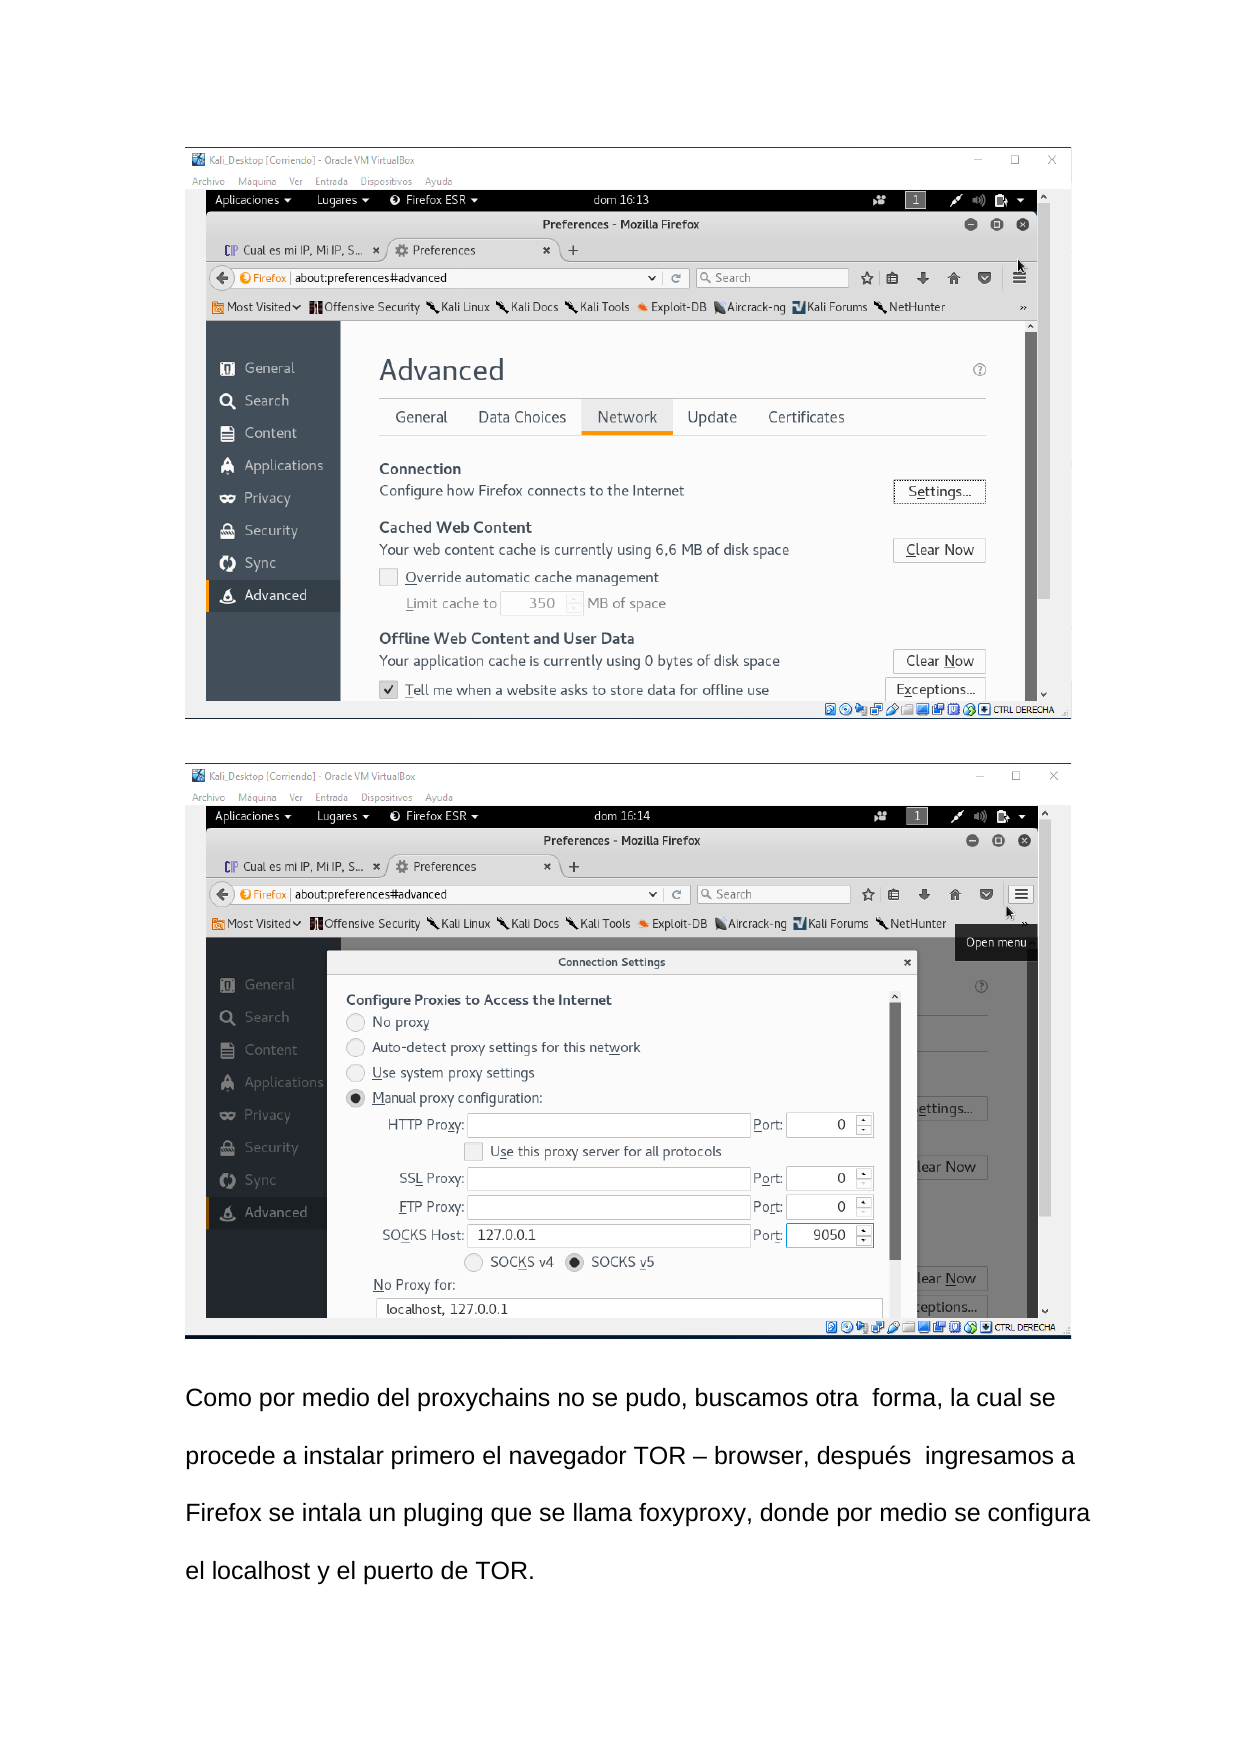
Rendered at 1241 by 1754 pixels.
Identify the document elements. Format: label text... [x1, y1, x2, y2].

picture [185, 763, 1072, 1339]
text Como por medio del proxychains no se pudo, buscamos otra forma, la cual se procede a instalar primero el navegador TOR – browser, después ingresamos a Firefox se intala un pluging que se llama foxyproxy, donde por medio se configura el localhost y el puerto de TOR. [185, 1383, 1092, 1584]
picture [185, 147, 1072, 719]
